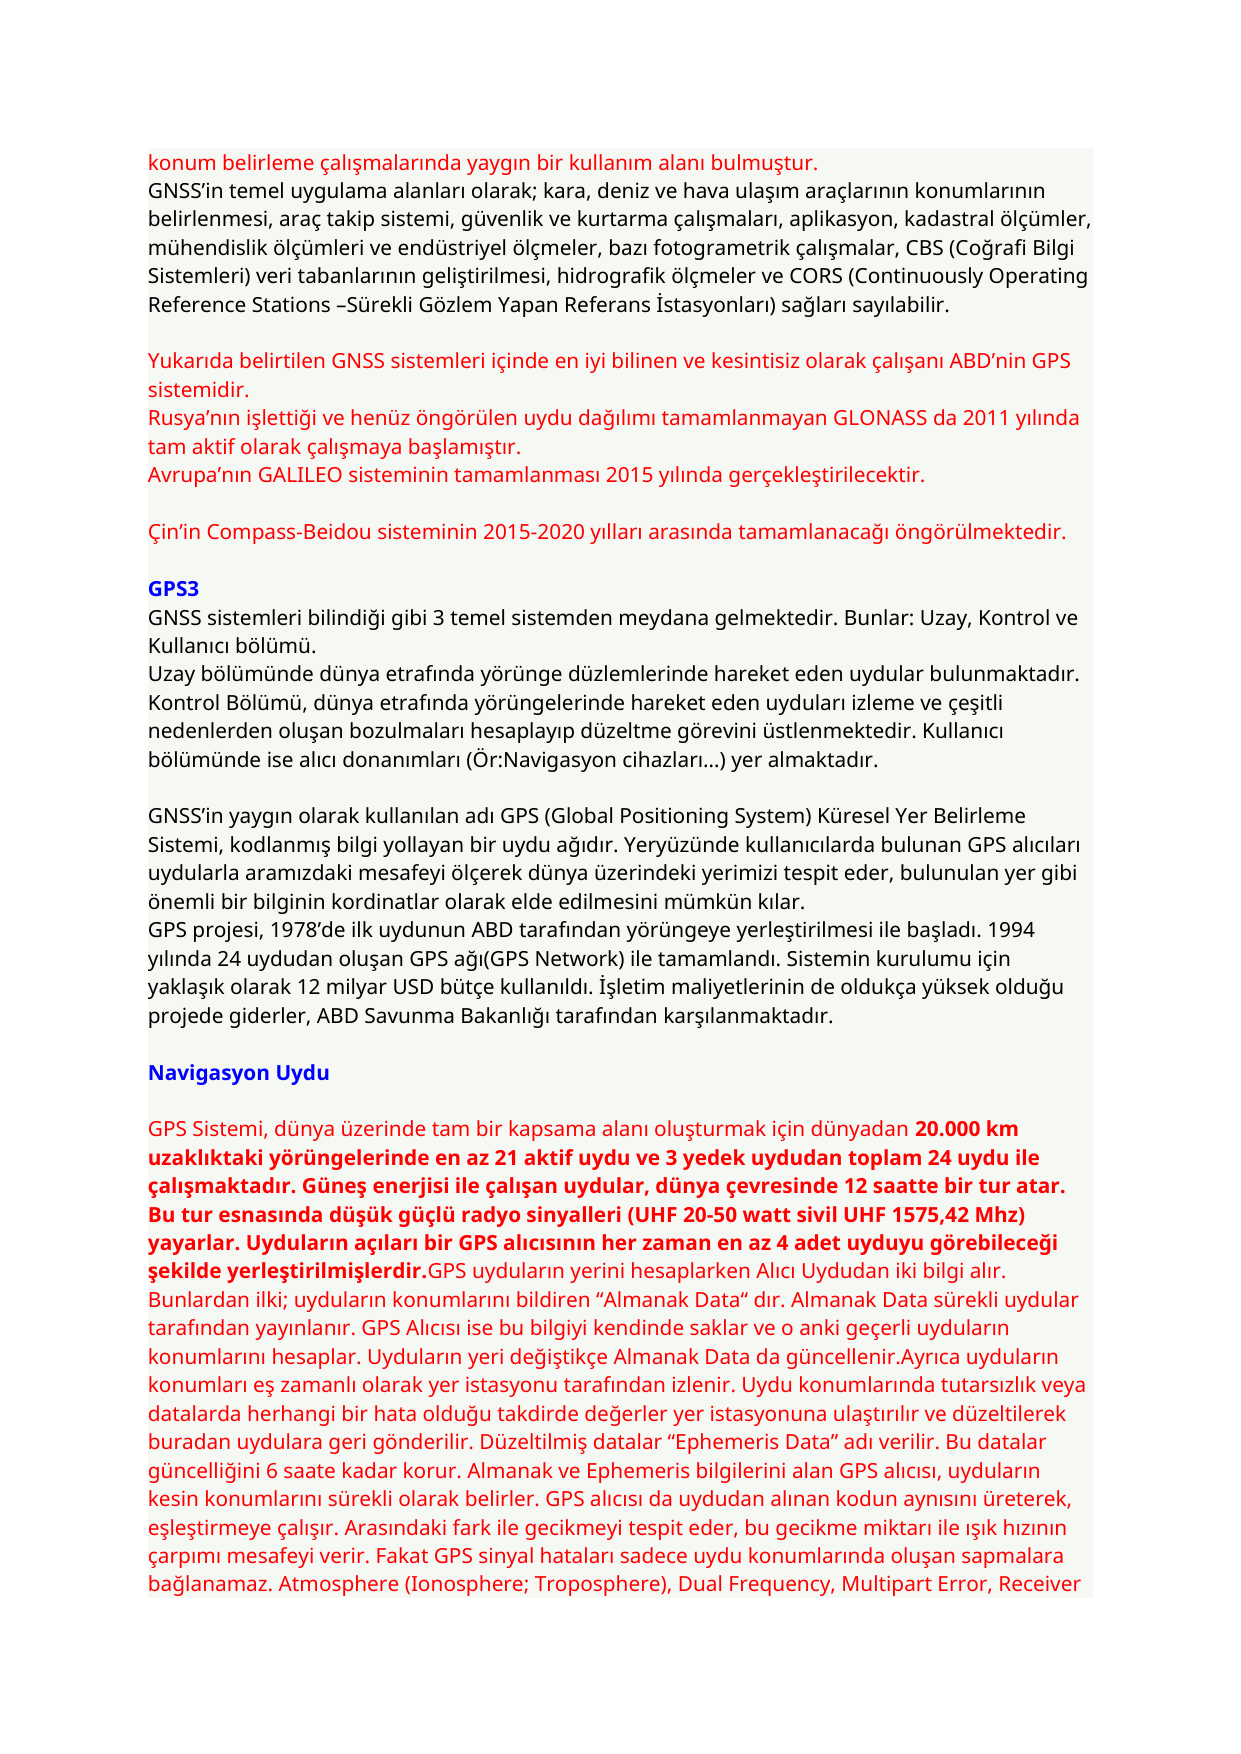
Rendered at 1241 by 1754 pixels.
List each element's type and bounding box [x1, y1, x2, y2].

text [148, 148, 1093, 1598]
